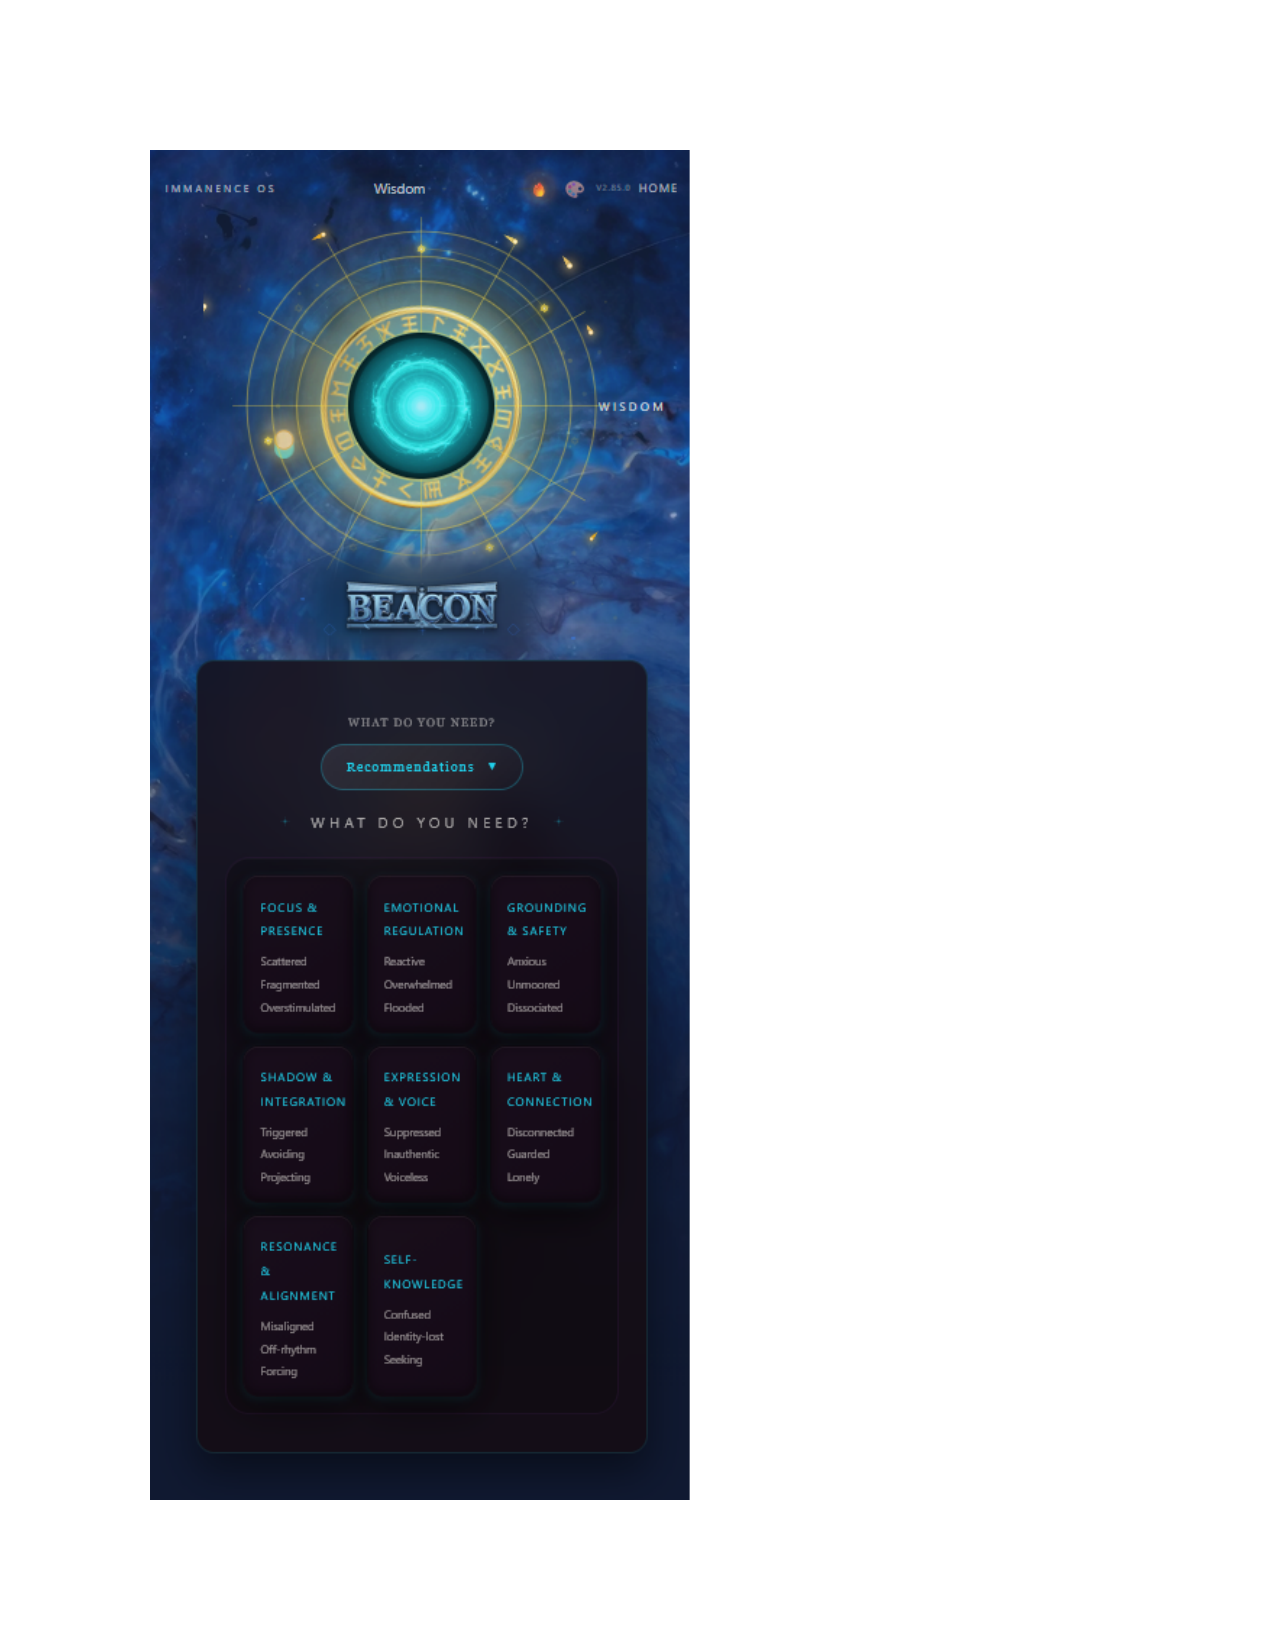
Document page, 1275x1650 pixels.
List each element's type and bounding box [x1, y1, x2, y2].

picture [150, 150, 690, 1500]
